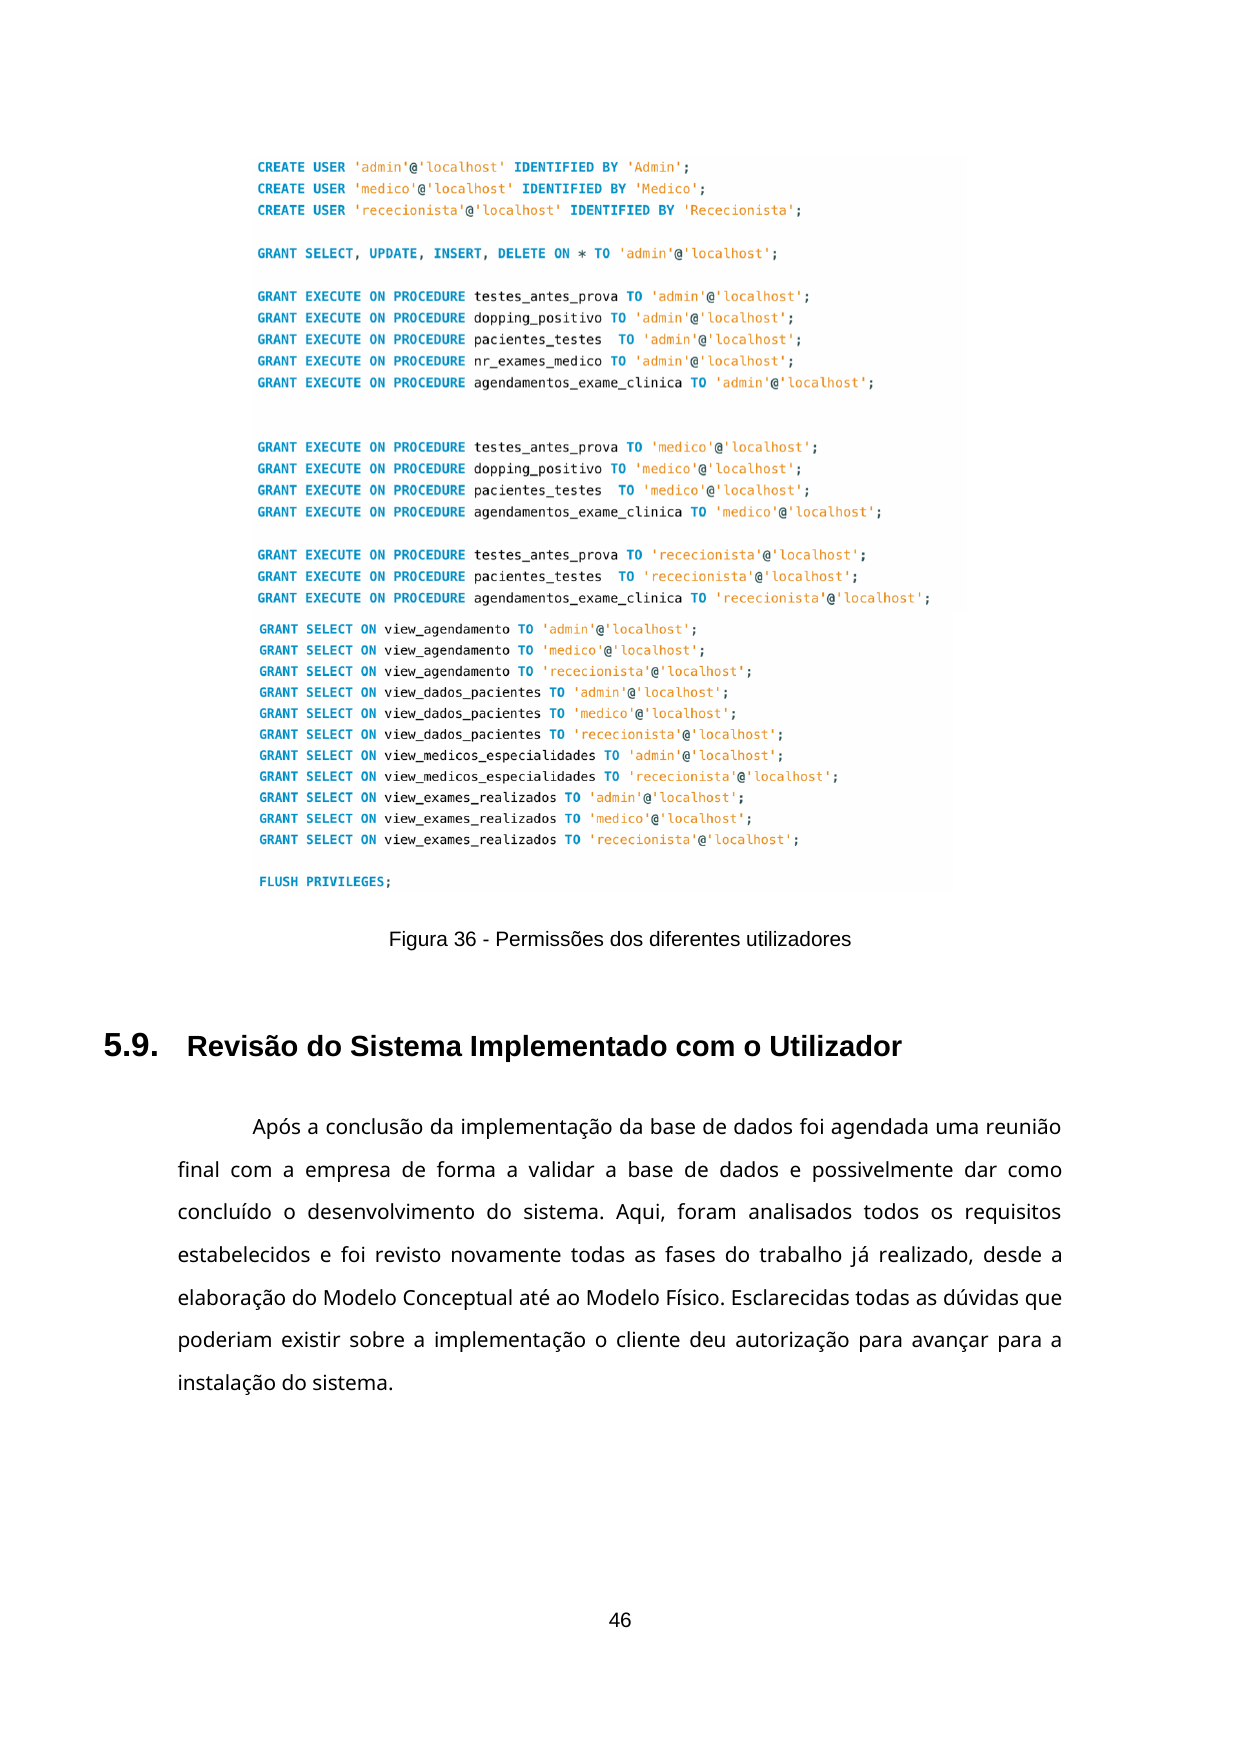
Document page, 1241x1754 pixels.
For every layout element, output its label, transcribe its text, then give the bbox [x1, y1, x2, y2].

text Revisão do Sistema Implementado com o Utilizador [103, 1026, 1063, 1064]
text Após a conclusão da implementação da base de dados foi agendada uma reunião final com a empresa de forma a validar a base de dados e possivelmente dar como concluído o desenvolvimento do sistema. Aqui, foram analisados todos os requisitos estabelecidos e foi revisto novamente todas as fases do trabalho já realizado, desde a elaboração do Modelo Conceptual até ao Modelo Físico. Esclarecidas todas as dúvidas que poderiam existir sobre a implementação o cliente deu autorização para avançar para a instalação do sistema. [177, 1112, 1063, 1396]
text Figura 36 - Permissões dos diferentes utilizadores [177, 927, 1063, 951]
picture [234, 147, 1006, 903]
